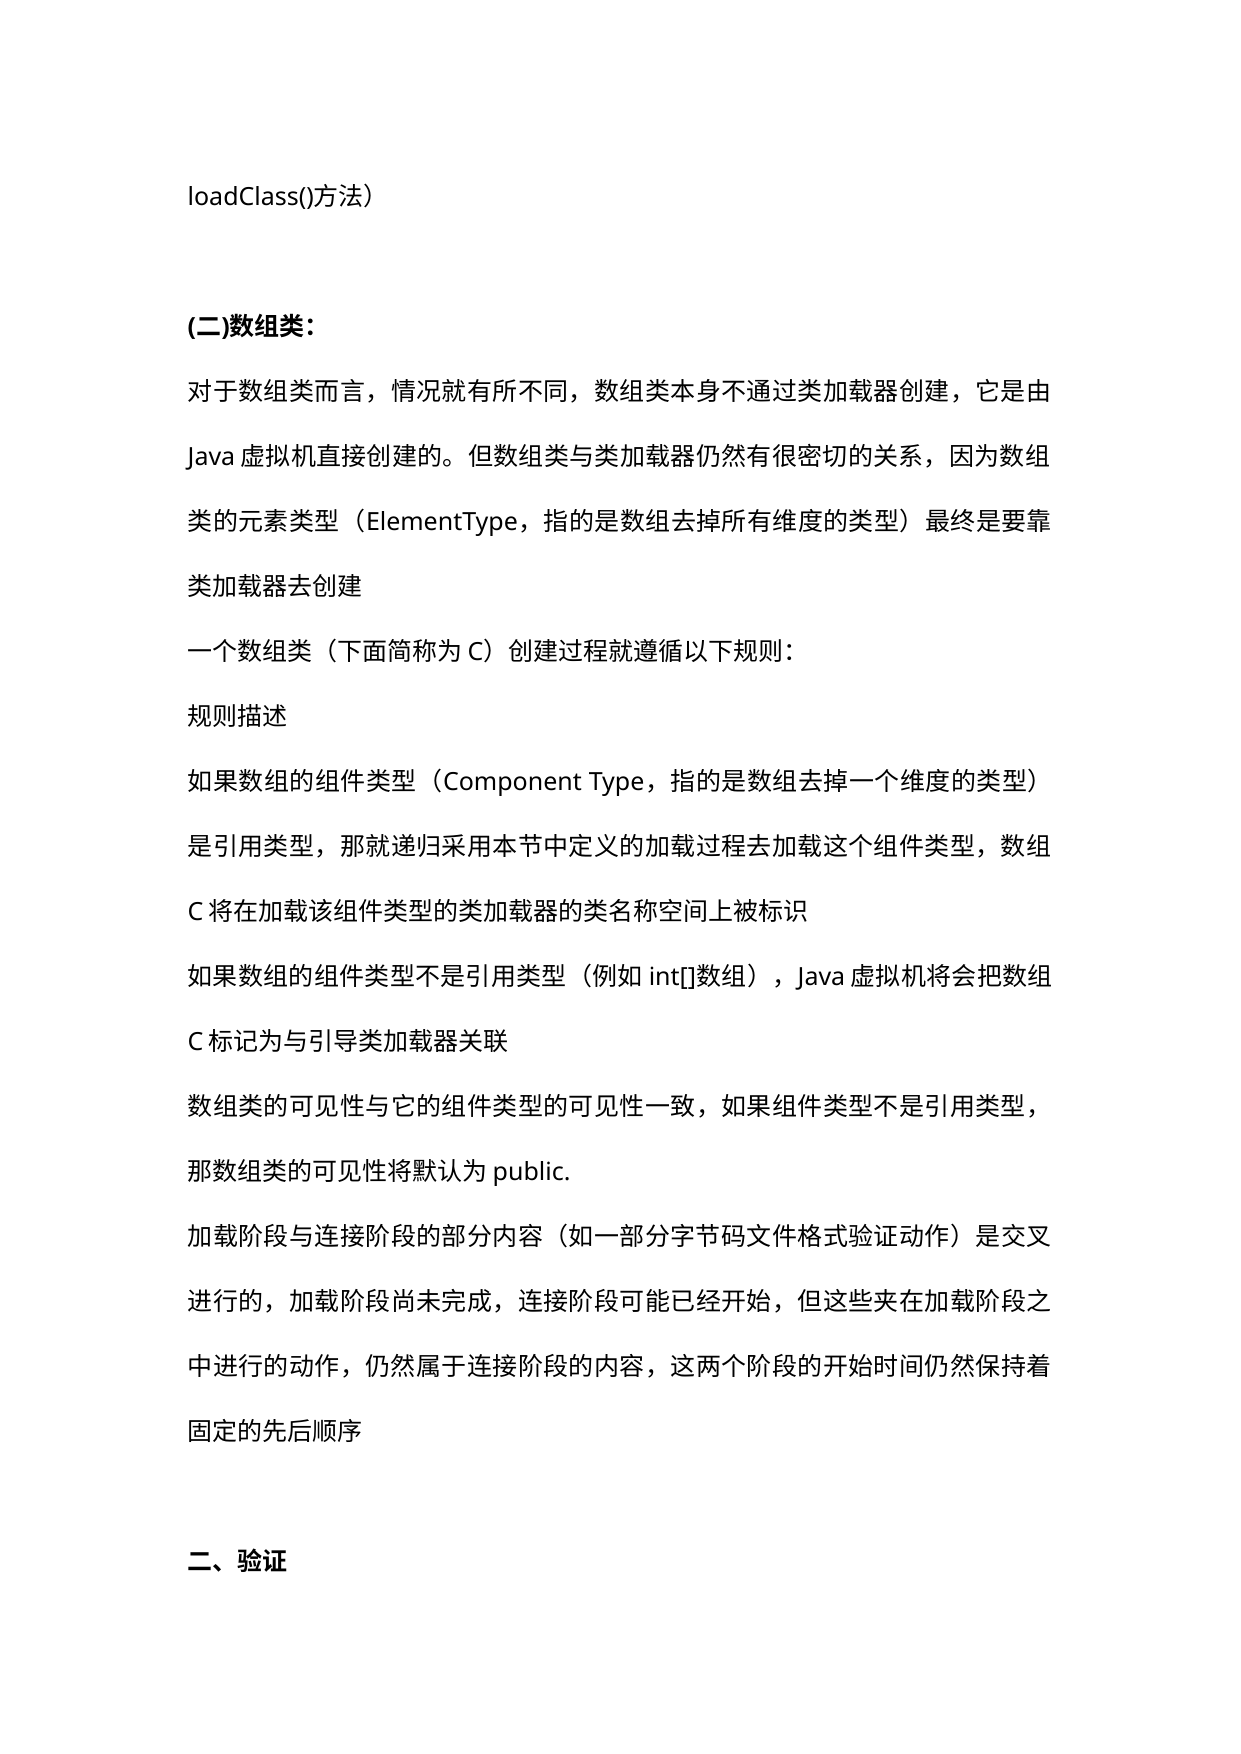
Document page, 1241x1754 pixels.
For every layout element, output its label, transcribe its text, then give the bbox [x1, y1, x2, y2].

list 如果数组的组件类型不是引用类型（例如int[]数组），Java虚拟机将会把数组C标记为与引导类加载器关联 [187, 942, 1053, 1072]
list (二)数组类： [187, 292, 1053, 357]
list 规则描述 [187, 682, 1053, 747]
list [187, 162, 1053, 227]
list 一个数组类（下面简称为C）创建过程就遵循以下规则： [187, 617, 1053, 682]
list 如果数组的组件类型（Component Type，指的是数组去掉一个维度的类型）是引用类型，那就递归采用本节中定义的加载过程去加载这个组件类型，数组C将在加载该组件类型的类加载器的类名称空间上被标识 [187, 747, 1053, 942]
list 对于数组类而言，情况就有所不同，数组类本身不通过类加载器创建，它是由Java虚拟机直接创建的。但数组类与类加载器仍然有很密切的关系，因为数组类的元素类型（ElementType，指的是数组去掉所有维度的类型）最终是要靠类加载器去创建 [187, 357, 1053, 617]
list 加载阶段与连接阶段的部分内容（如一部分字节码文件格式验证动作）是交叉进行的，加载阶段尚未完成，连接阶段可能已经开始，但这些夹在加载阶段之中进行的动作，仍然属于连接阶段的内容，这两个阶段的开始时间仍然保持着固定的先后顺序 [187, 1202, 1053, 1462]
list 数组类的可见性与它的组件类型的可见性一致，如果组件类型不是引用类型，那数组类的可见性将默认为public. [187, 1072, 1053, 1202]
list 二、验证 [187, 1527, 1053, 1592]
